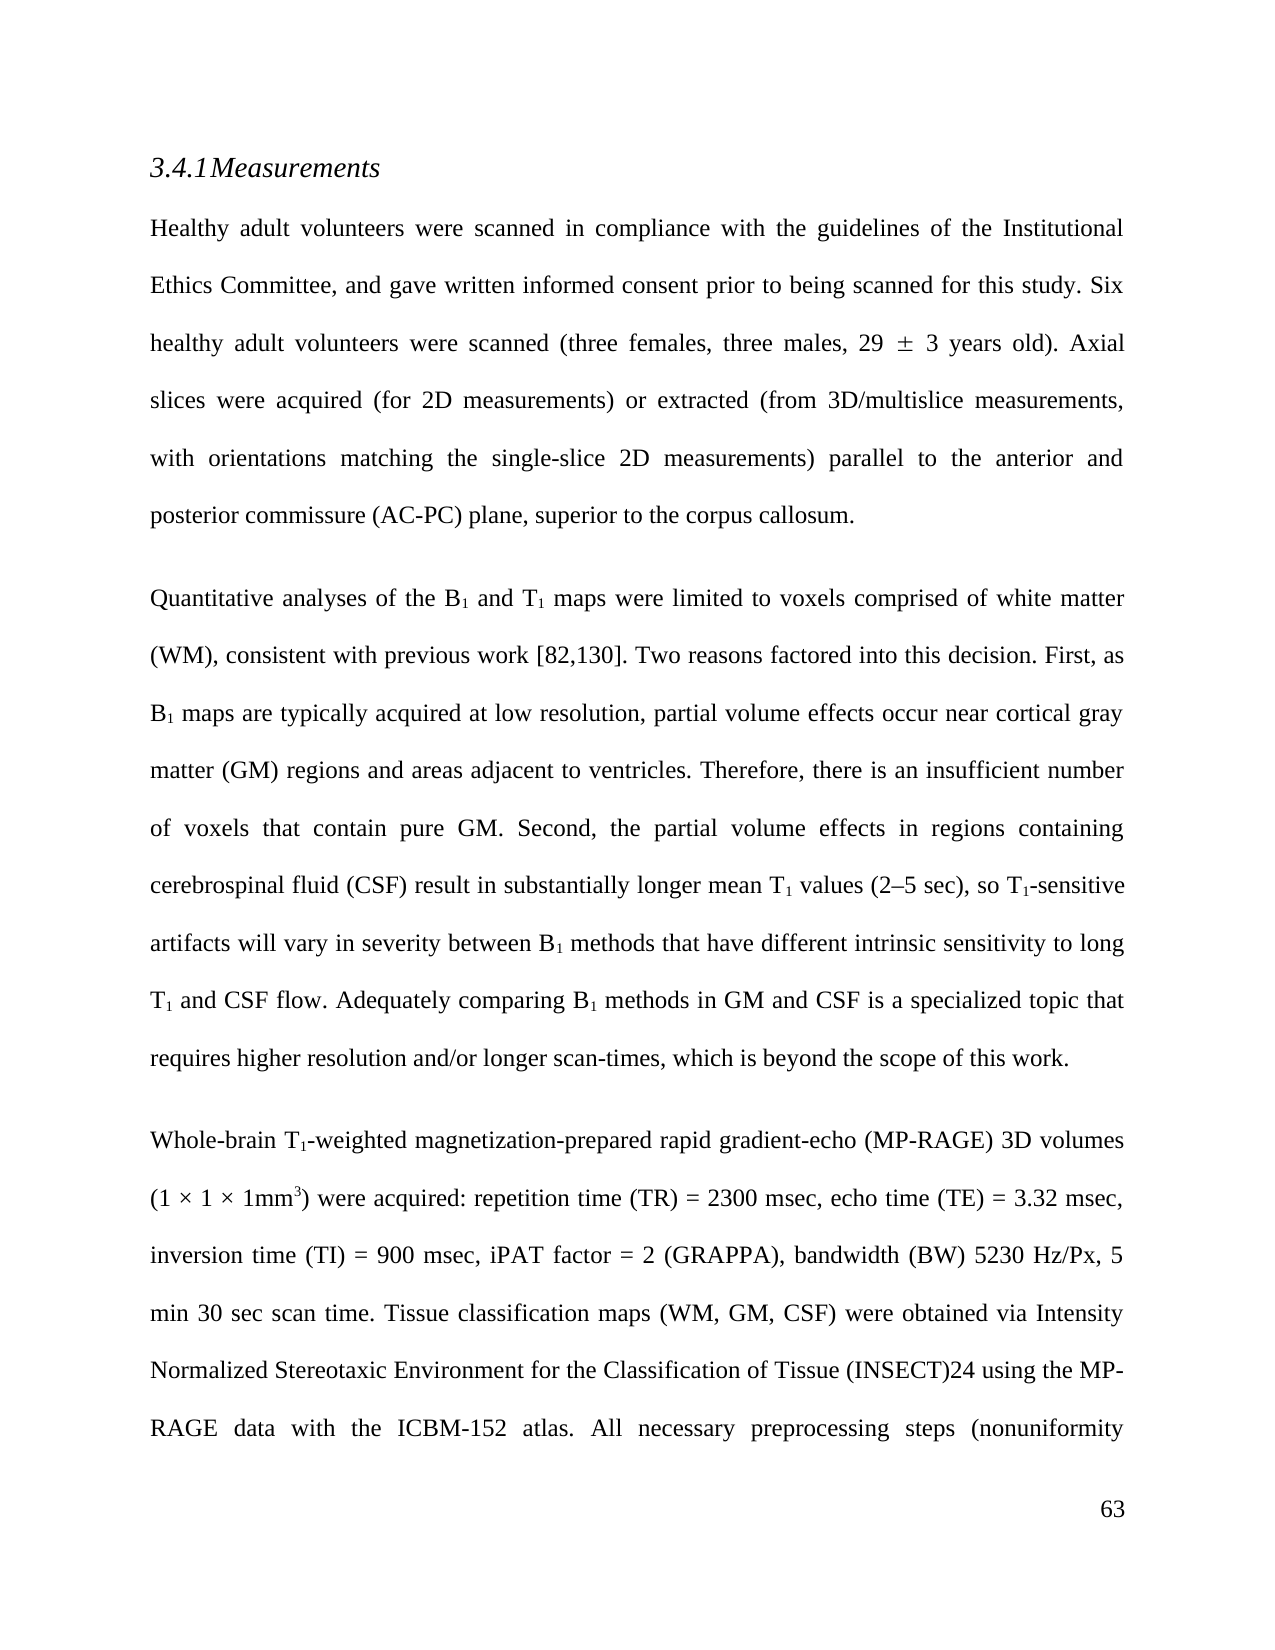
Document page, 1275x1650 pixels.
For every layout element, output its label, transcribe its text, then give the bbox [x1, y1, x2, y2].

text Healthy adult volunteers were scanned in compliance with the guidelines of the Institutional Ethics Committee, and gave written informed consent prior to being scanned for this study. Six healthy adult volunteers were scanned (three females, three males, 29 3 years old). Axial slices were acquired (for 2D measurements) or extracted (from 3D/multislice measurements, with orientations matching the single-slice 2D measurements) parallel to the anterior and posterior commissure (AC-PC) plane, superior to the corpus callosum. [150, 213, 1125, 529]
subtitle Measurements [150, 150, 1125, 183]
text Quantitative analyses of the B1 and T1 maps were limited to voxels comprised of white matter (WM), consistent with previous work [82,130]. Two reasons factored into this decision. First, as B1 maps are typically acquired at low resolution, partial volume effects occur near cortical gray matter (GM) regions and areas adjacent to ventricles. Therefore, there is an insufficient number of voxels that contain pure GM. Second, the partial volume effects in regions containing cerebrospinal fluid (CSF) result in substantially longer mean T1 values (2–5 sec), so T1-sensitive artifacts will vary in severity between B1 methods that have different intrinsic sensitivity to long T1 and CSF flow. Adequately comparing B1 methods in GM and CSF is a specialized topic that requires higher resolution and/or longer scan-times, which is beyond the scope of this work. [150, 583, 1125, 1072]
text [150, 1125, 1125, 1442]
